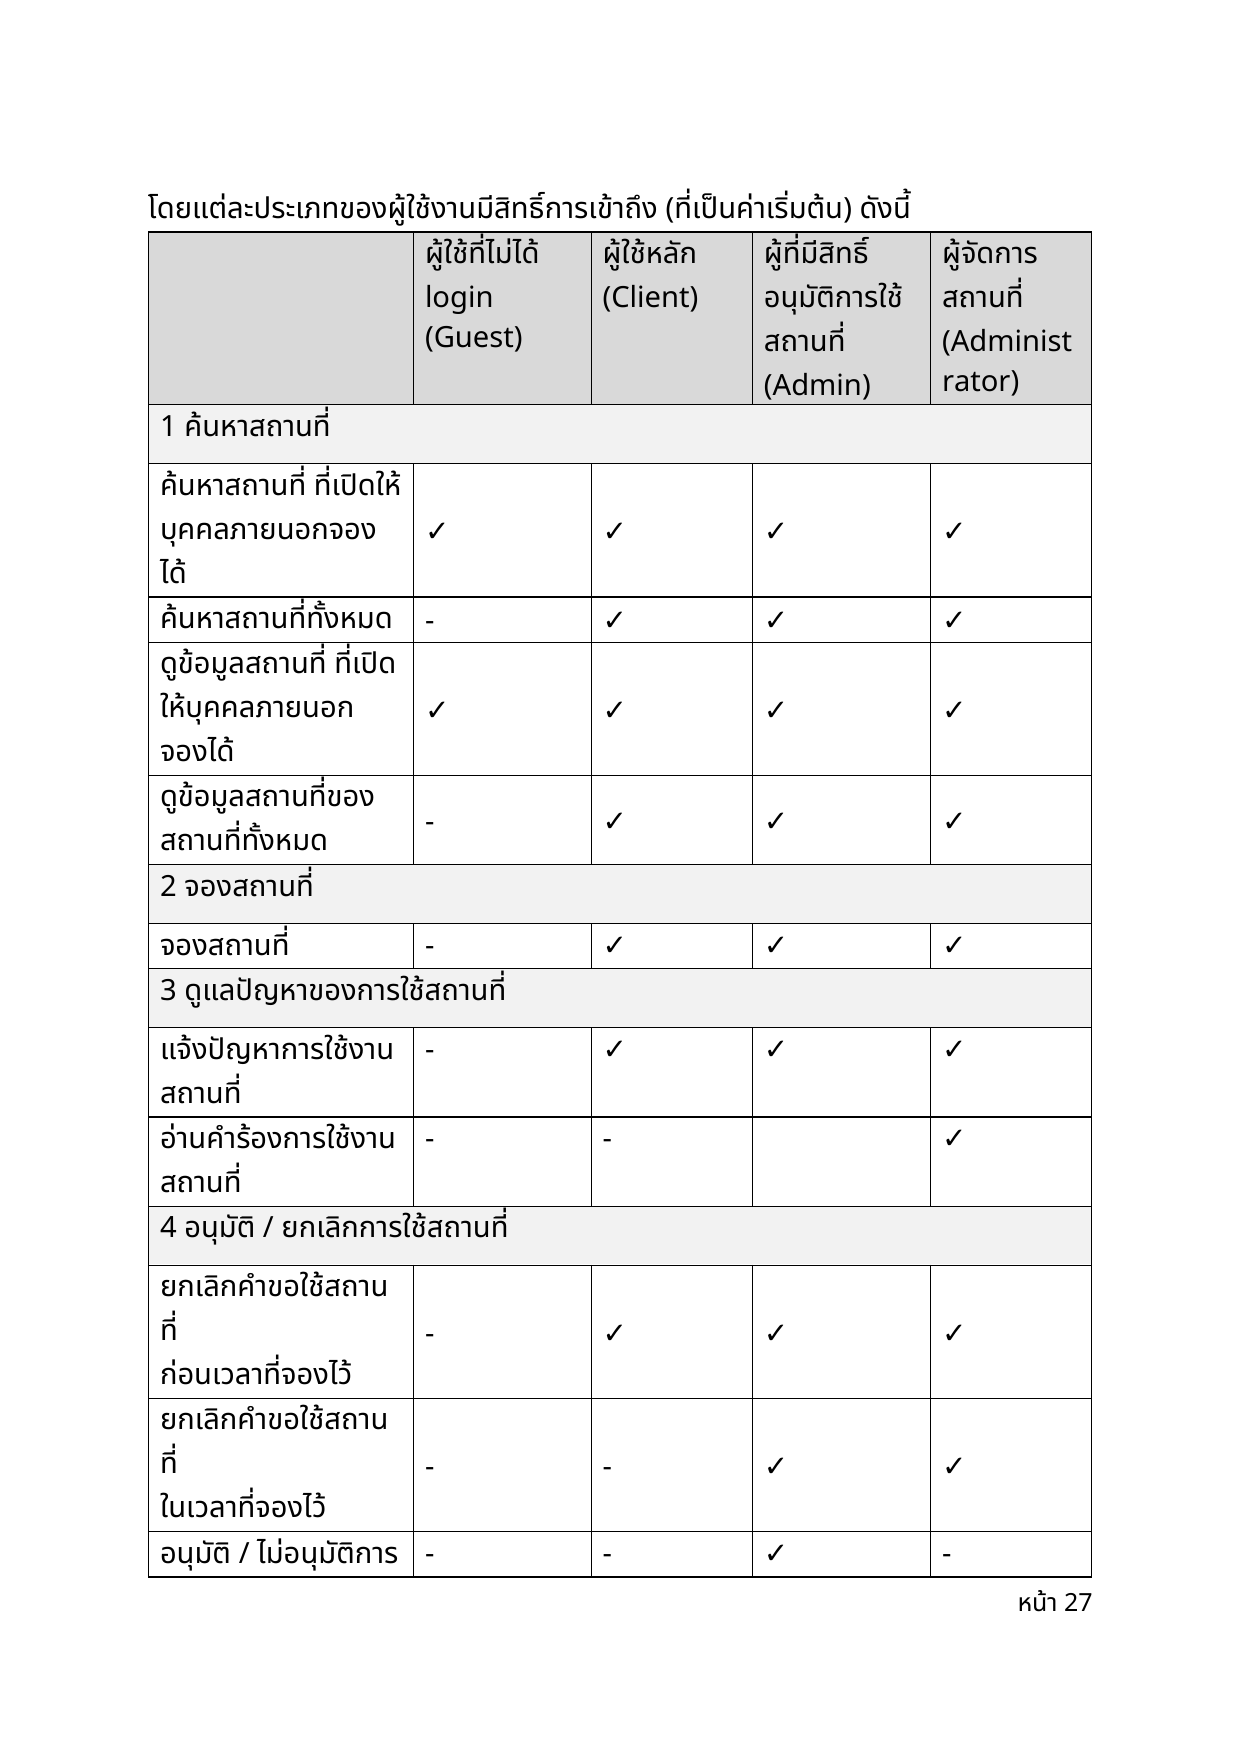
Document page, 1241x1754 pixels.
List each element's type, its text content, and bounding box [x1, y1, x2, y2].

table_cell ✓ [592, 643, 752, 775]
table_cell ✓ [753, 1266, 930, 1398]
table_cell ✓ [753, 924, 930, 968]
table_cell ✓ [931, 643, 1091, 775]
table_cell ✓ [592, 1028, 752, 1116]
table_cell 1 ค้นหาสถานที่ [149, 405, 1091, 463]
table_cell ✓ [753, 464, 930, 596]
table_cell - [414, 598, 591, 642]
table_cell ✓ [931, 776, 1091, 864]
table_cell - [414, 924, 591, 968]
table_cell ✓ [931, 464, 1091, 596]
table_cell - [592, 1118, 752, 1206]
table_cell ✓ [931, 598, 1091, 642]
table_cell ✓ [931, 1028, 1091, 1116]
table_cell - [414, 1028, 591, 1116]
table_cell ✓ [753, 776, 930, 864]
table_cell ยกเลิกคำขอใช้สถานที่ ในเวลาที่จองไว้ [149, 1399, 413, 1531]
table_cell ดูข้อมูลสถานที่ของสถานที่ทั้งหมด [149, 776, 413, 864]
table_cell ค้นหาสถานที่ ที่เปิดให้บุคคลภายนอกจองได้ [149, 464, 413, 596]
table_cell ✓ [414, 643, 591, 775]
table_cell 4 อนุมัติ / ยกเลิกการใช้สถานที่ [149, 1207, 1091, 1264]
table_cell - [592, 1532, 752, 1576]
table_cell ✓ [414, 464, 591, 596]
table_cell ✓ [592, 464, 752, 596]
table_cell ✓ [753, 1532, 930, 1576]
table_cell ✓ [592, 598, 752, 642]
table_header ผู้ที่มีสิทธิ์อนุมัติการใช้สถานที่ (Admin) [753, 233, 930, 404]
table_cell ดูข้อมูลสถานที่ ที่เปิดให้บุคคลภายนอกจองได้ [149, 643, 413, 775]
table_cell ✓ [592, 776, 752, 864]
table_cell - [414, 1532, 591, 1576]
table_cell ✓ [753, 1028, 930, 1116]
table_cell - [592, 1399, 752, 1531]
table_cell ✓ [592, 924, 752, 968]
table_cell - [414, 1266, 591, 1398]
table_cell ค้นหาสถานที่ทั้งหมด [149, 598, 413, 642]
table_cell - [414, 1118, 591, 1206]
text โดยแต่ละประเภทของผู้ใช้งานมีสิทธิ์การเข้าถึง (ที่เป็นค่าเริ่มต้น) ดังนี้ [148, 187, 1092, 231]
table_header [149, 233, 413, 404]
table_cell - [414, 776, 591, 864]
table_cell 2 จองสถานที่ [149, 865, 1091, 923]
table_cell ✓ [931, 1118, 1091, 1206]
table_cell ✓ [931, 924, 1091, 968]
table_cell แจ้งปัญหาการใช้งานสถานที่ [149, 1028, 413, 1116]
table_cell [149, 1532, 413, 1576]
table_cell ✓ [753, 598, 930, 642]
table_cell ✓ [931, 1399, 1091, 1531]
table_cell ✓ [753, 1399, 930, 1531]
table_cell จองสถานที่ [149, 924, 413, 968]
table_cell 3 ดูแลปัญหาของการใช้สถานที่ [149, 969, 1091, 1027]
table_cell ✓ [592, 1266, 752, 1398]
table_cell ✓ [753, 643, 930, 775]
table_cell - [414, 1399, 591, 1531]
table_cell [753, 1118, 930, 1206]
table_cell อ่านคำร้องการใช้งานสถานที่ [149, 1118, 413, 1206]
table_header ผู้ใช้ที่ไม่ได้ login (Guest) [414, 233, 591, 404]
table_cell ยกเลิกคำขอใช้สถานที่ ก่อนเวลาที่จองไว้ [149, 1266, 413, 1398]
table_header ผู้ใช้หลัก (Client) [592, 233, 752, 404]
table_cell ✓ [931, 1266, 1091, 1398]
table_header ผู้จัดการสถานที่ (Administrator) [931, 233, 1091, 404]
table_cell - [931, 1532, 1091, 1576]
